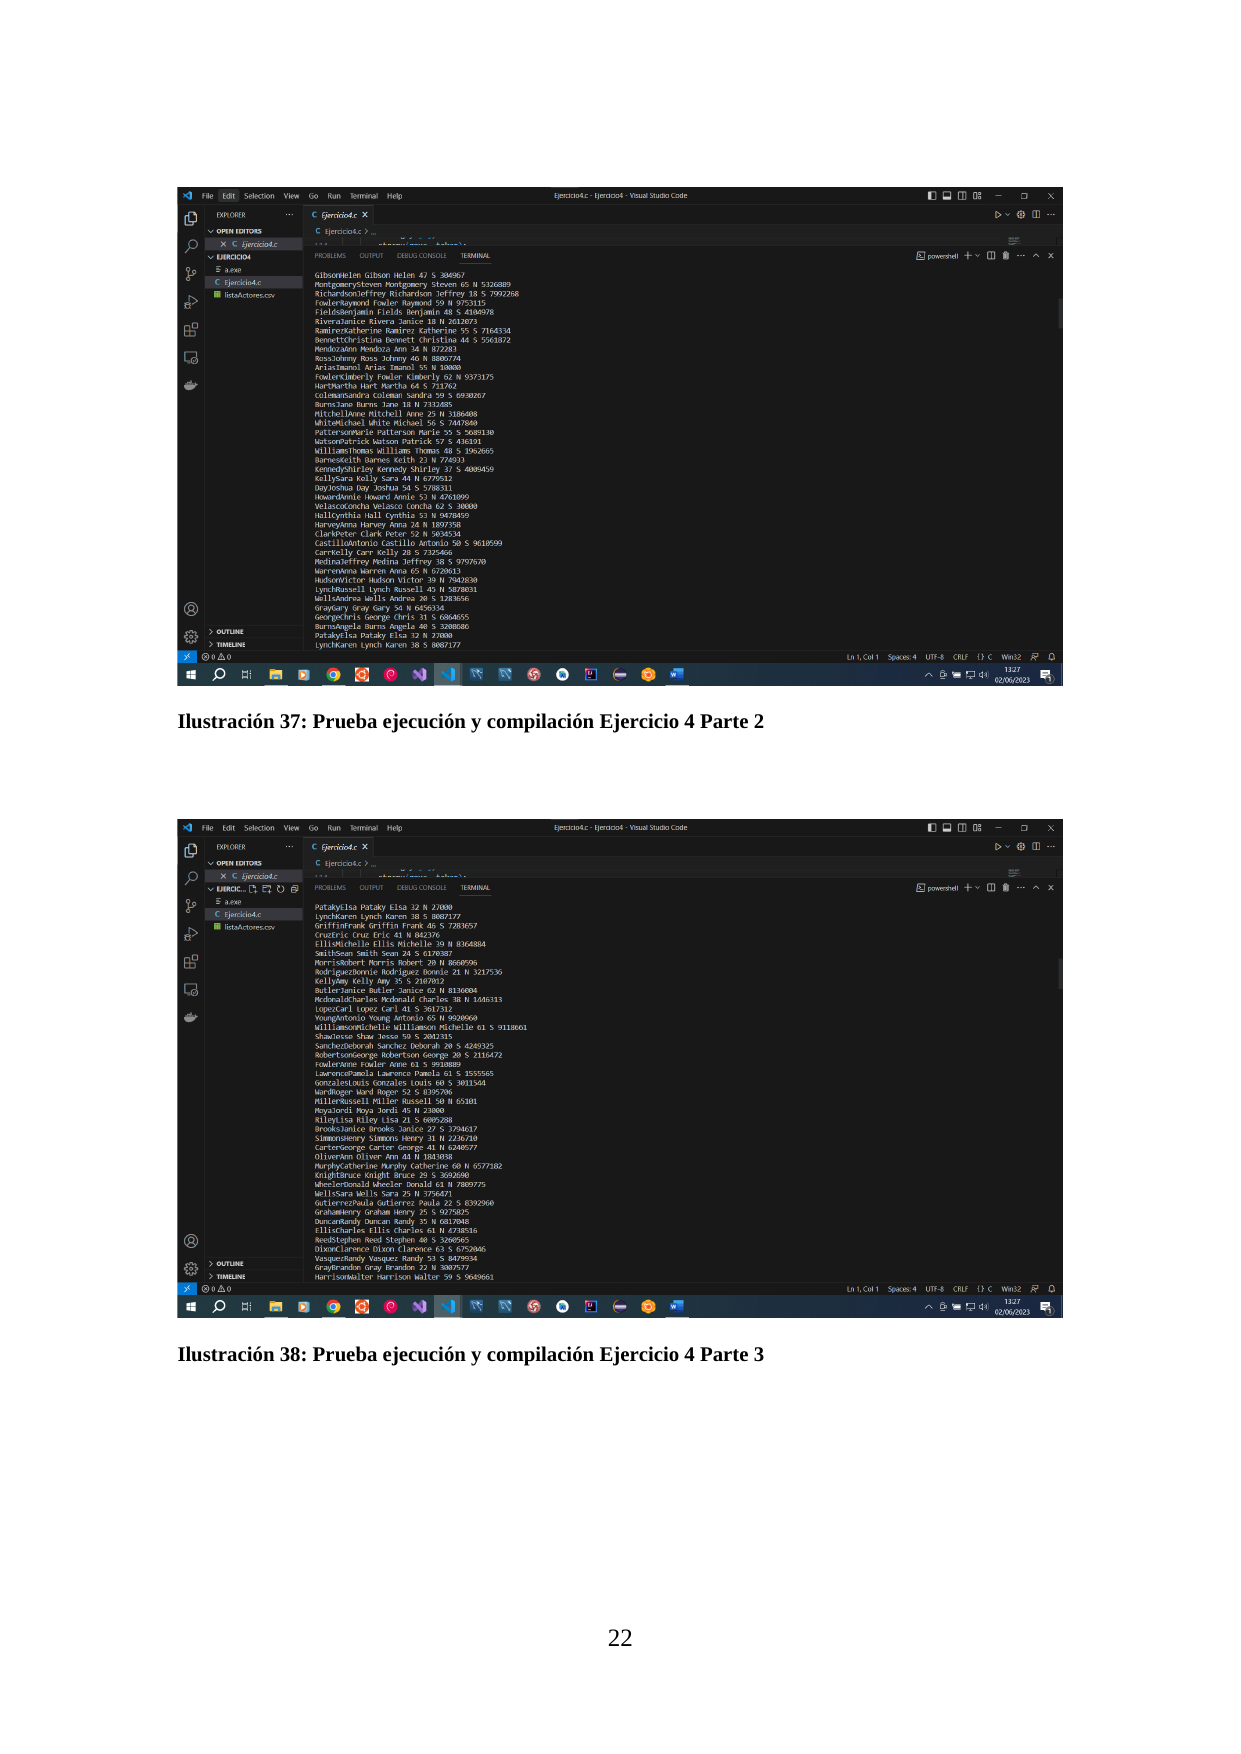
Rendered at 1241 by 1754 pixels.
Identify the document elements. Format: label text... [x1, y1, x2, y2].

picture [177, 819, 1063, 1318]
picture [177, 187, 1063, 686]
